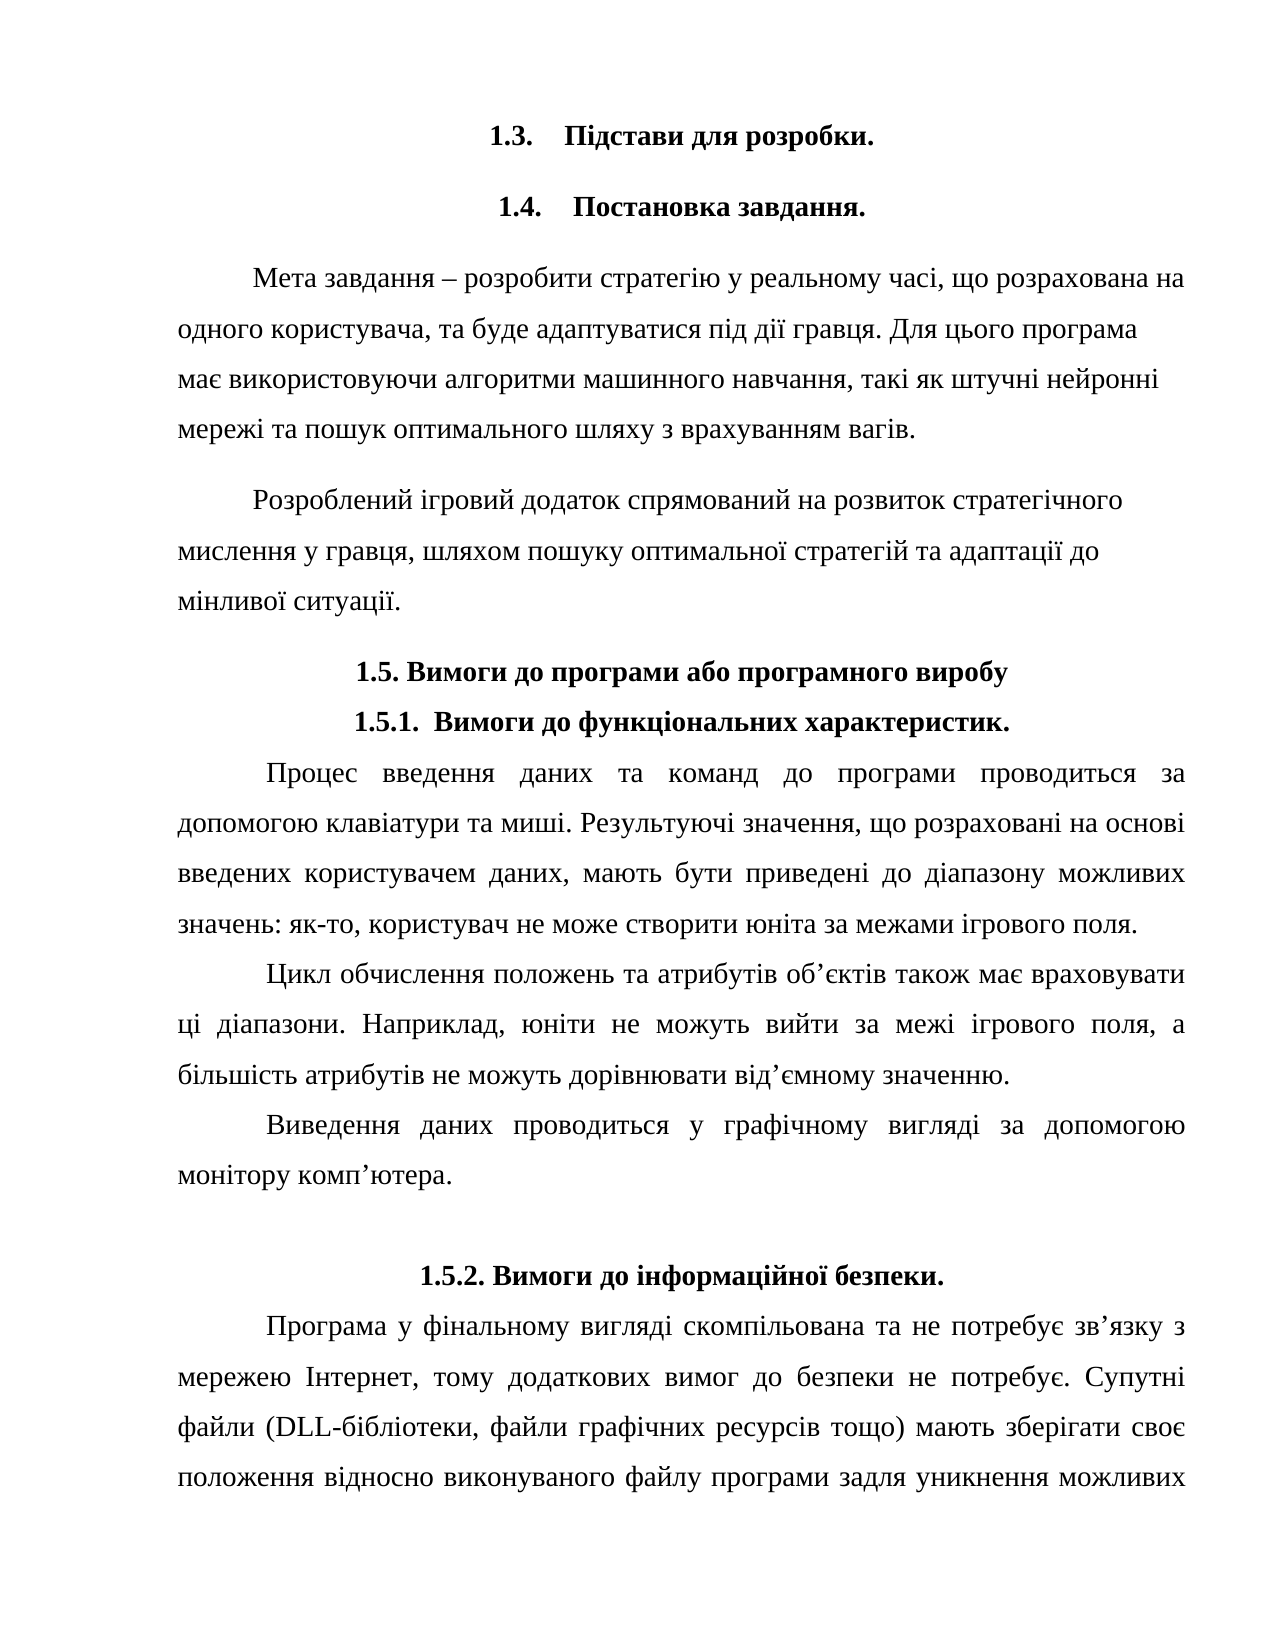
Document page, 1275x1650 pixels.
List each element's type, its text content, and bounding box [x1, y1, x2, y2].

text Виведення даних проводиться у графічному вигляді за допомогою монітору комп’ютера. [177, 1107, 1186, 1191]
text Мета завдання – розробити стратегію у реальному часі, що розрахована на одного користувача, та буде адаптуватися під дії гравця. Для цього програма має використовуючи алгоритми машинного навчання, такі як штучні нейронні мережі та пошук оптимального шляху з врахуванням вагів. [177, 260, 1186, 445]
text Розроблений ігровий додаток спрямований на розвиток стратегічного мислення у гравця, шляхом пошуку оптимальної стратегій та адаптації до мінливої ситуації. [177, 482, 1186, 617]
text Процес введення даних та команд до програми проводиться за допомогою клавіатури та миші. Результуючі значення, що розраховані на основі введених користувачем даних, мають бути приведені до діапазону можливих значень: як-то, користувач не може створити юніта за межами ігрового поля. [177, 755, 1186, 939]
text Цикл обчислення положень та атрибутів об’єктів також має враховувати ці діапазони. Наприклад, юніти не можуть вийти за межі ігрового поля, а більшість атрибутів не можуть дорівнювати від’ємному значенню. [177, 956, 1186, 1090]
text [177, 1308, 1186, 1493]
text 1.5.2. Вимоги до інформаційної безпеки. [177, 1258, 1186, 1292]
text 1.5.1. Вимоги до функціональних характеристик. [177, 704, 1186, 738]
text 1.3. Підстави для розробки. [177, 118, 1186, 152]
text 1.5. Вимоги до програми або програмного виробу [177, 654, 1186, 688]
text 1.4. Постановка завдання. [177, 189, 1186, 223]
